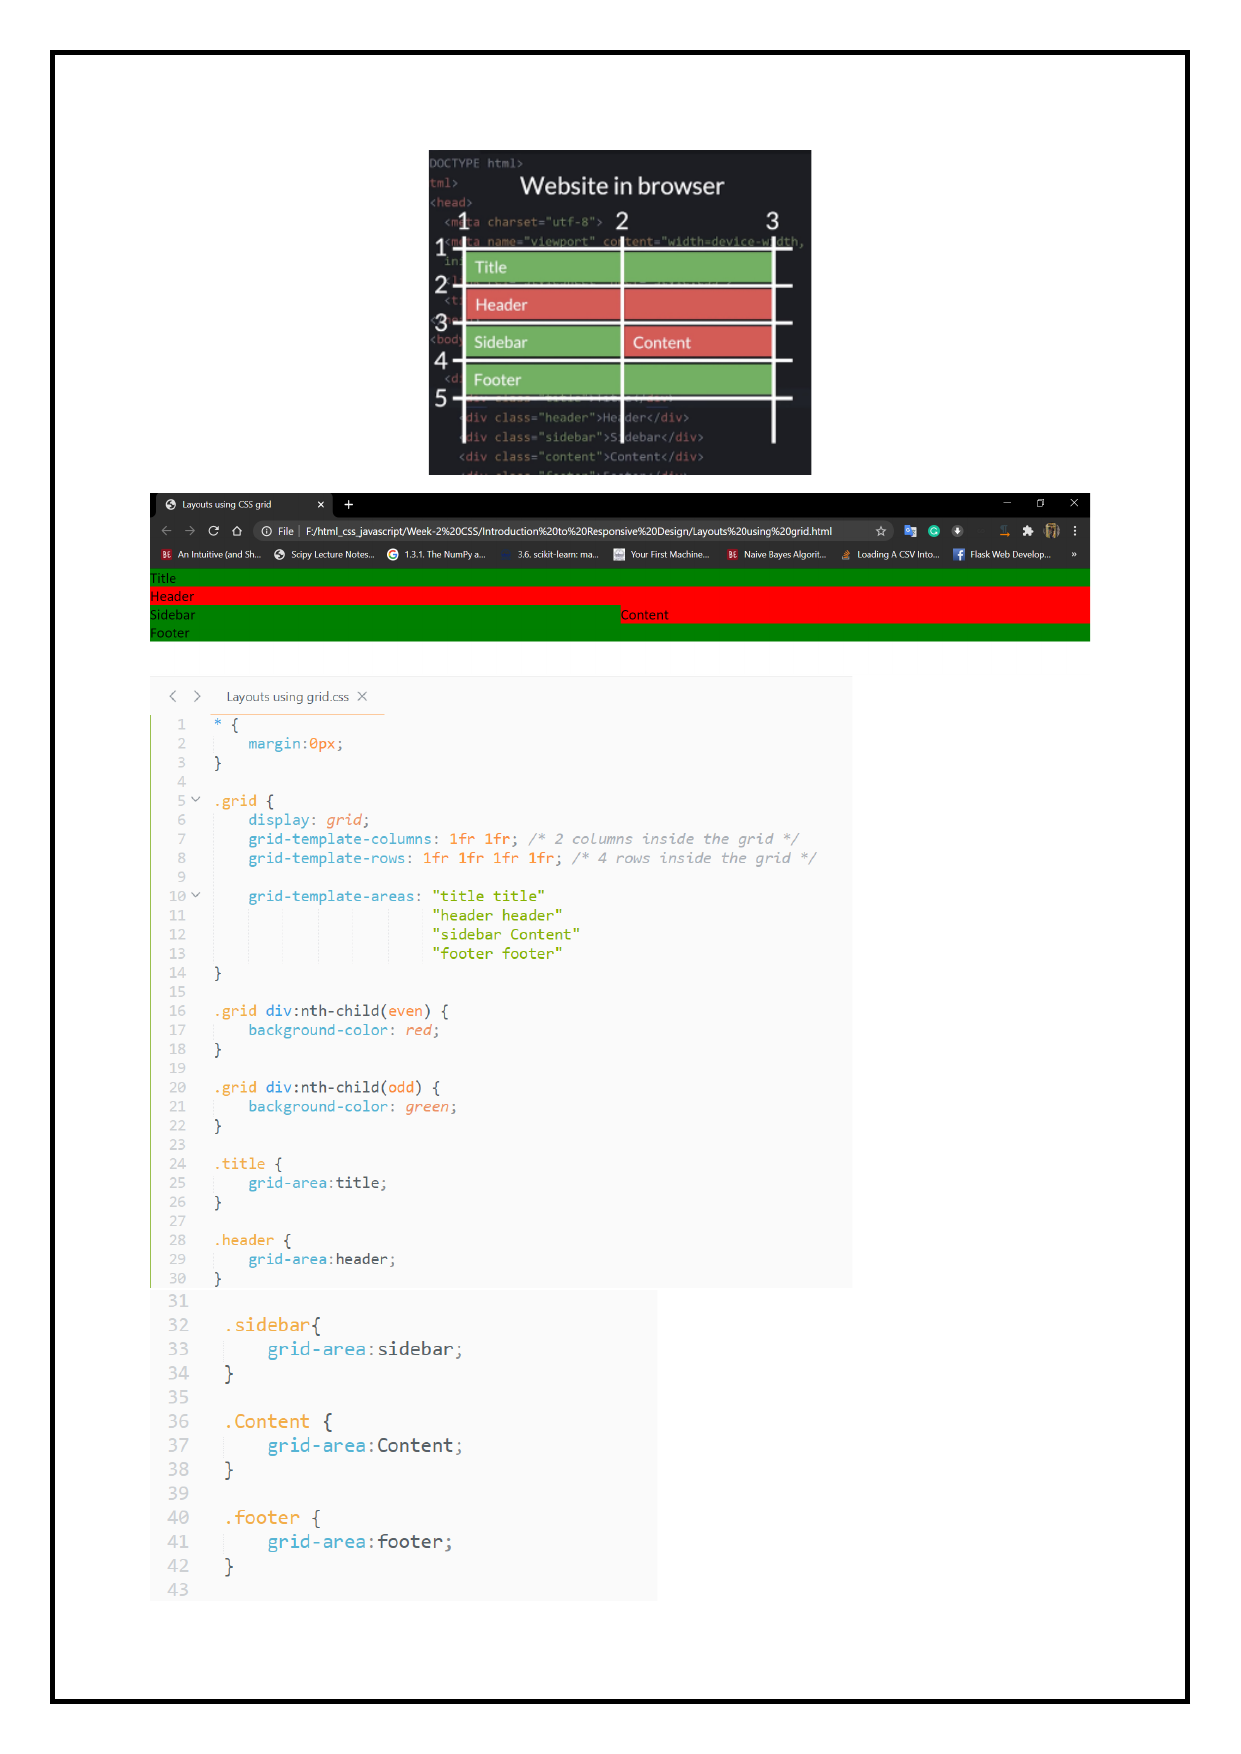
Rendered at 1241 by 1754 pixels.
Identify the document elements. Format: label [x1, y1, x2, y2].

picture [428, 150, 812, 475]
picture [150, 676, 853, 1288]
picture [150, 1290, 658, 1601]
picture [150, 493, 1091, 675]
